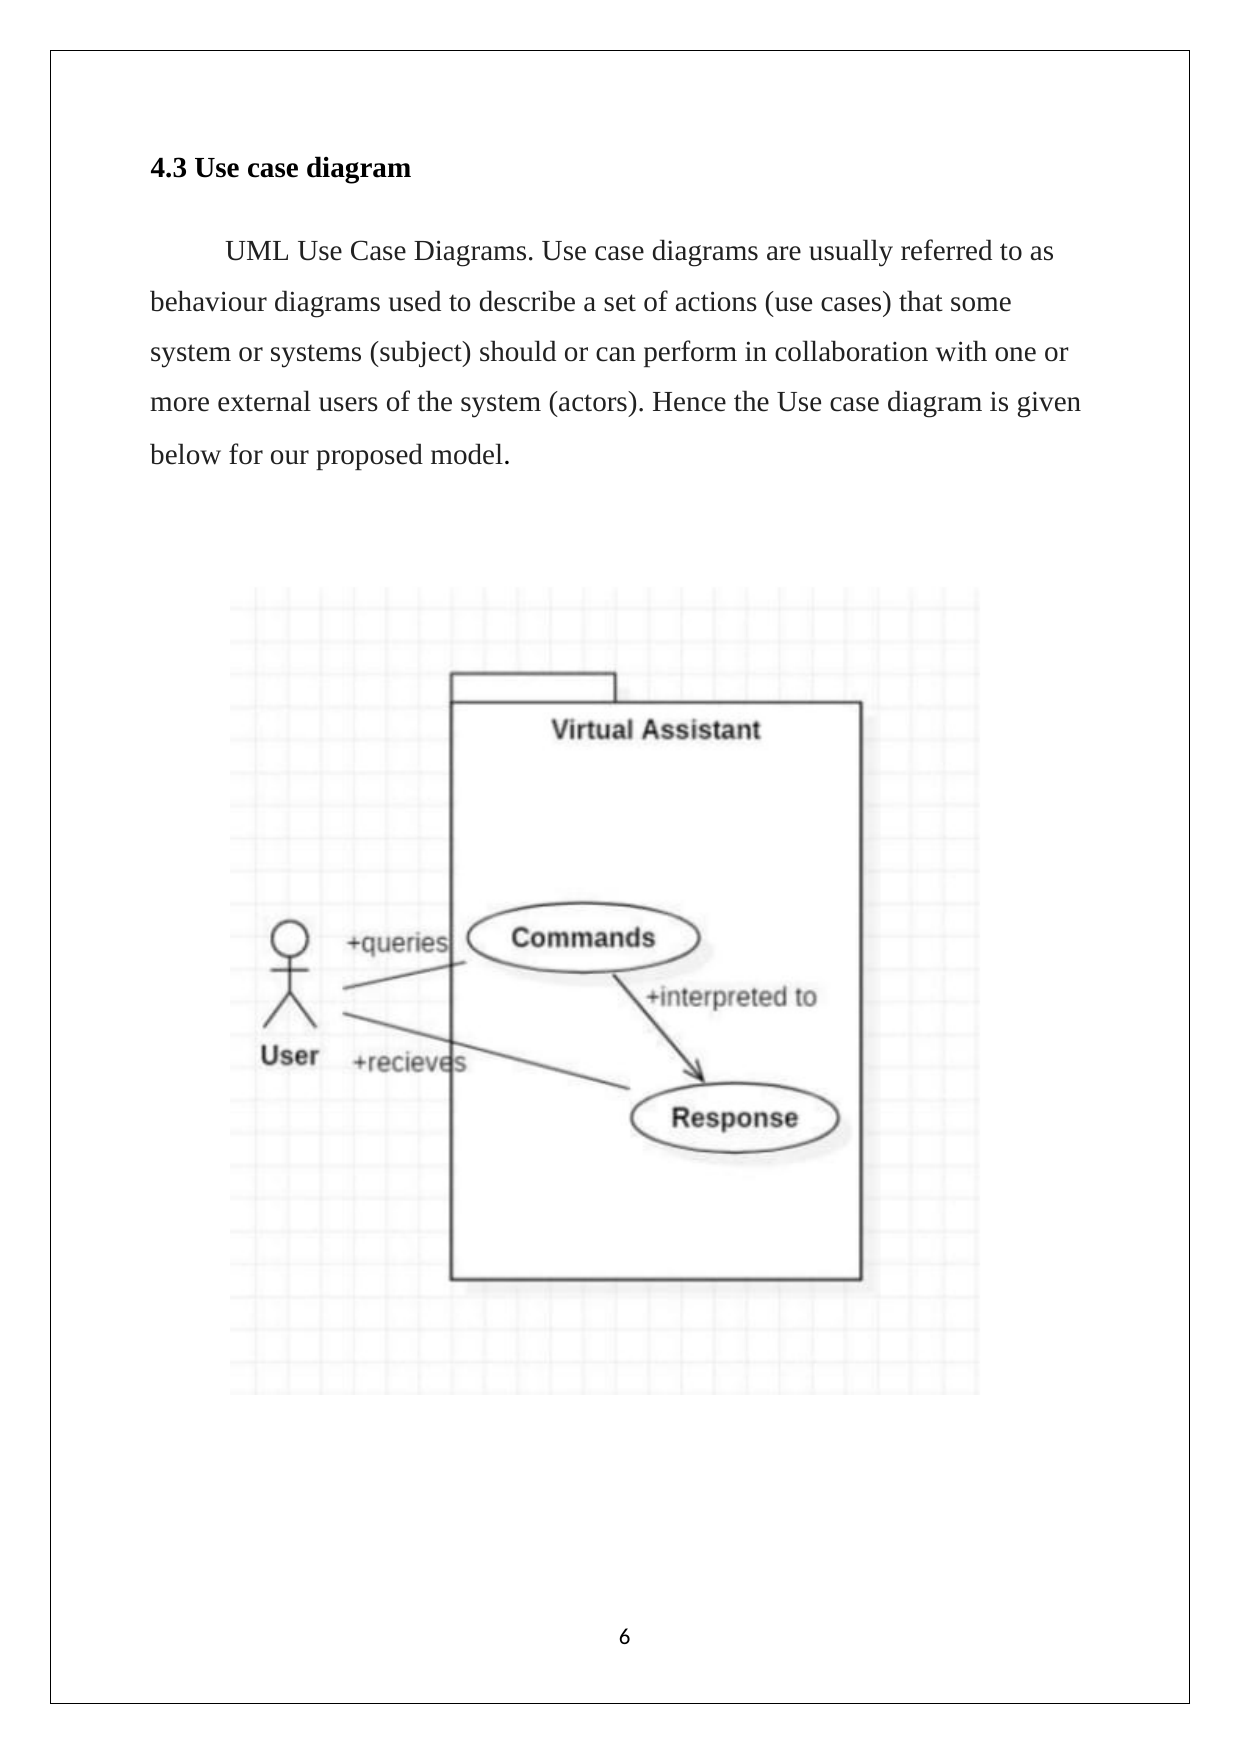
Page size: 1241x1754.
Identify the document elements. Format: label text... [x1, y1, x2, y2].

subtitle 4.3 Use case diagram [150, 150, 1090, 184]
text UML Use Case Diagrams. Use case diagrams are usually referred to as behaviour diagrams used to describe a set of actions (use cases) that some system or systems (subject) should or can perform in collaboration with one or more external users of the system (actors). Hence the Use case diagram is given below for our proposed model. [150, 233, 1098, 471]
picture [230, 576, 981, 1395]
